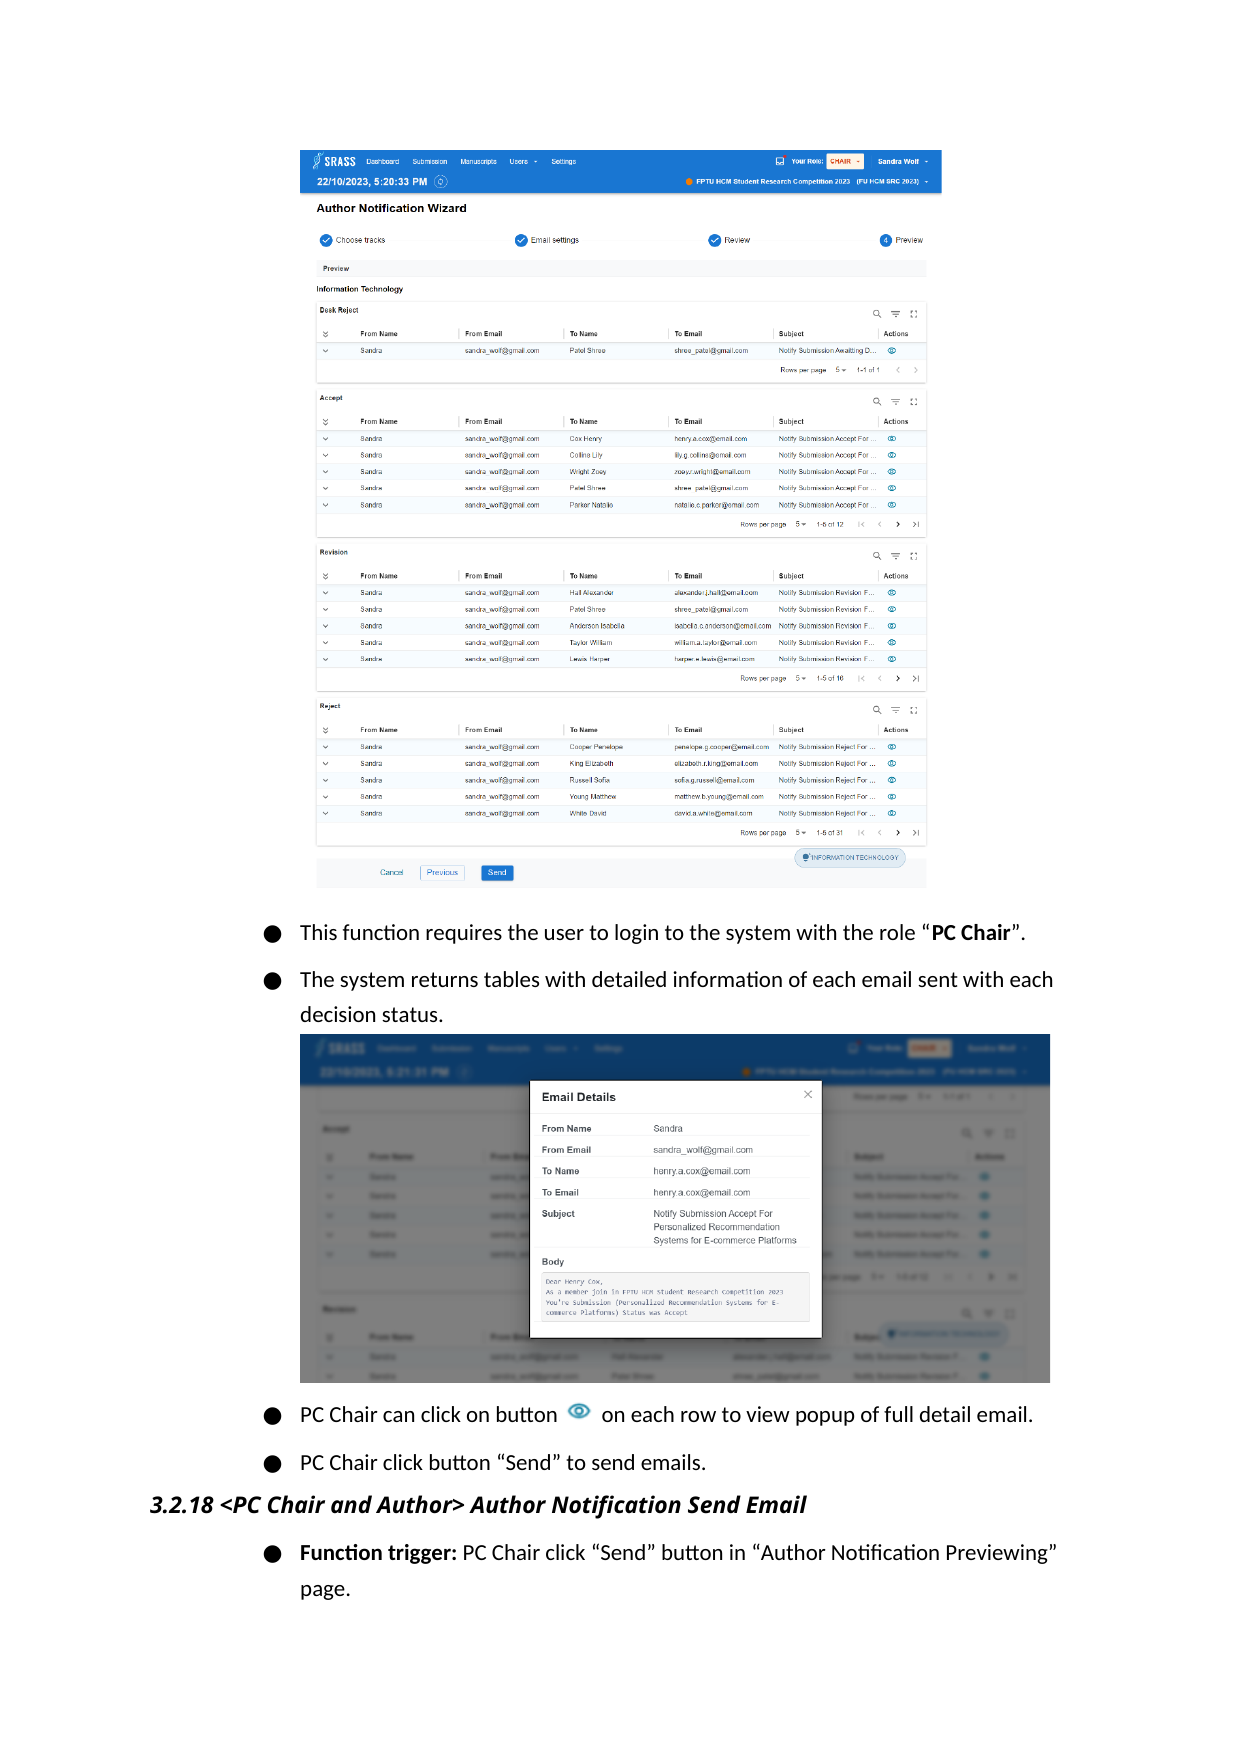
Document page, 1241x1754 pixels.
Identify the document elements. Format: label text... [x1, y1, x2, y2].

list The system returns tables with detailed information of each email sent with each decision status. [262, 953, 1093, 1028]
subtitle 3.2.18 <PC Chair and Author> Author Notification Send Email [150, 1489, 1093, 1520]
list Function trigger: PC Chair click “Send” button in “Author Notification Previewing” page. [262, 1527, 1093, 1602]
picture [563, 1398, 597, 1423]
picture [300, 150, 942, 900]
list PC Chair can click on button on each row to view popup of full detail email. [262, 1389, 1093, 1436]
picture [300, 1034, 1050, 1383]
list PC Chair click button “Send” to send emails. [262, 1436, 1093, 1483]
list This function requires the user to login to the system with the role “PC Chair”. [262, 906, 1093, 953]
